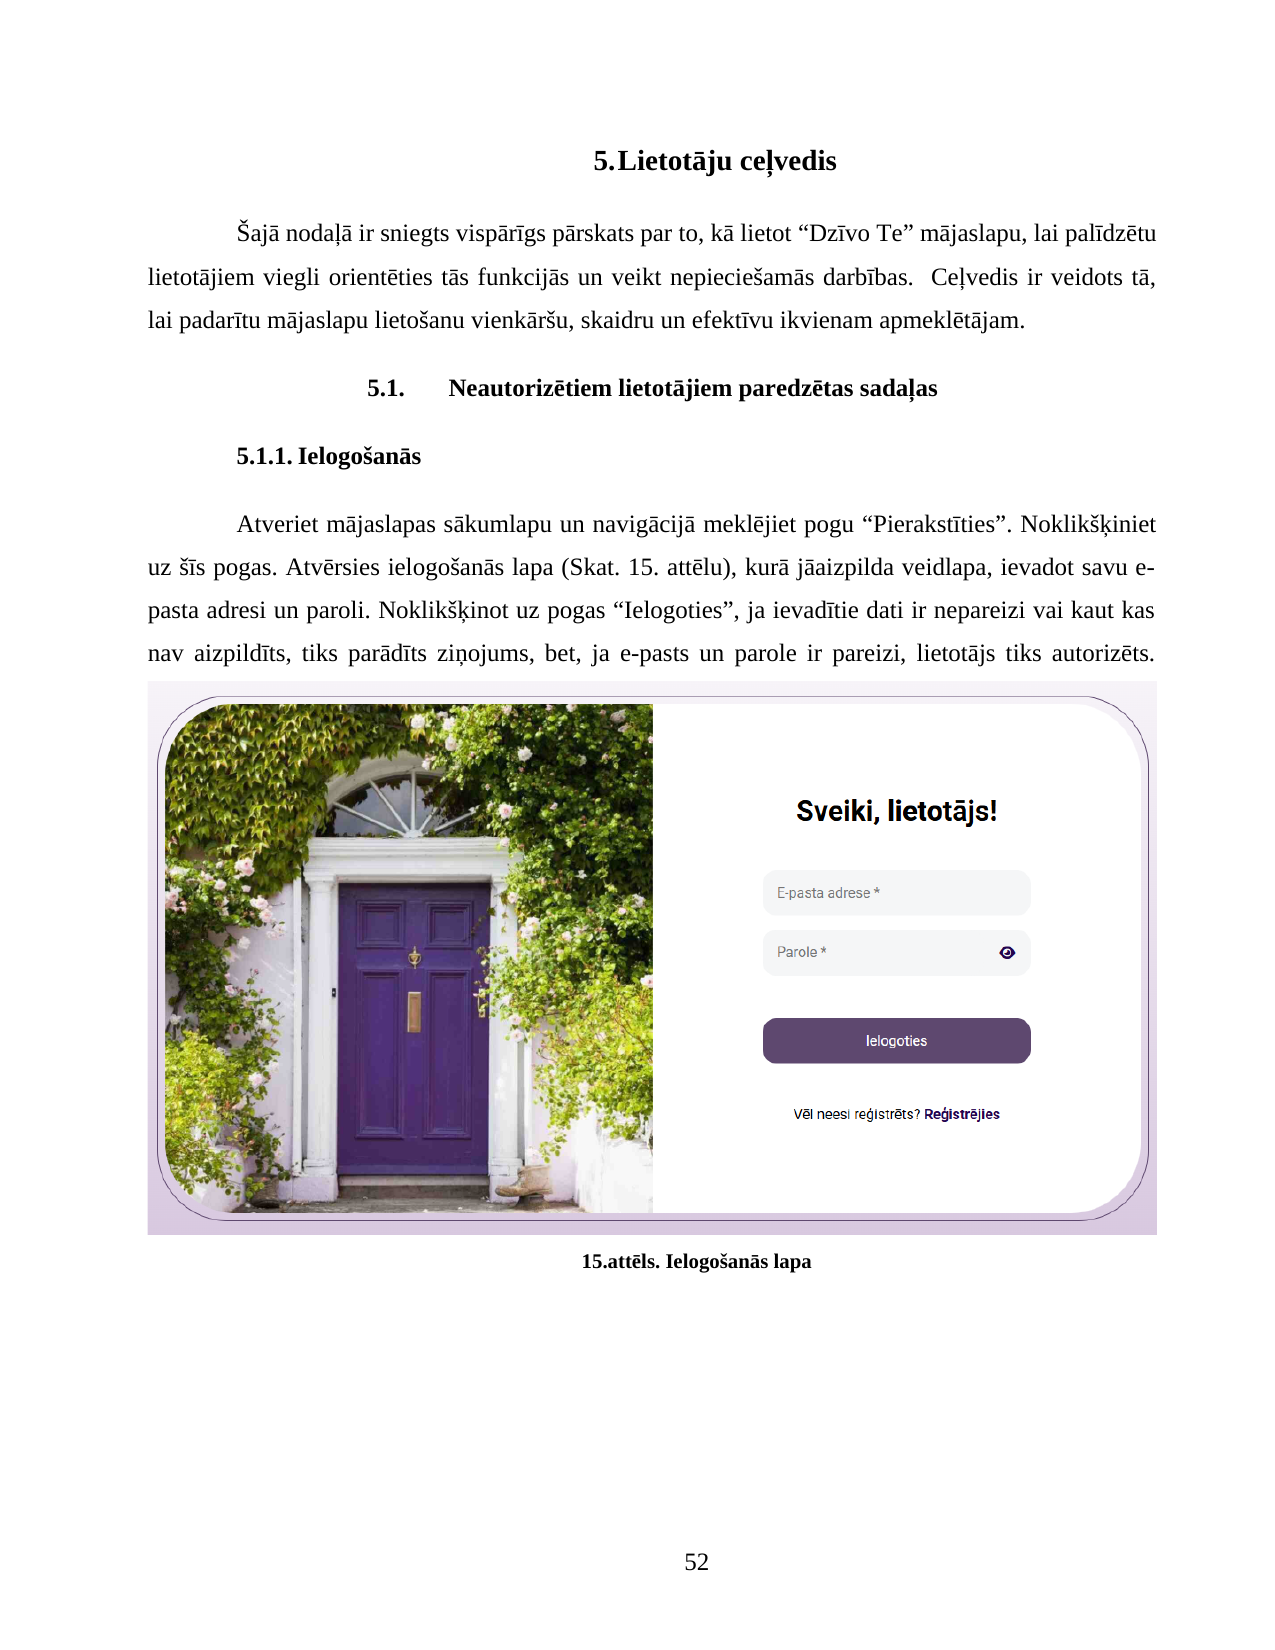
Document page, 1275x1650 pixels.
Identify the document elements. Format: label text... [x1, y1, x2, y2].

subtitle Lietotāju ceļvedis [185, 143, 1157, 177]
picture [147, 681, 1157, 1235]
subtitle Ielogošanās [148, 441, 1157, 470]
text Atveriet mājaslapas sākumlapu un navigācijā meklējiet pogu “Pierakstīties”. Noklikšķiniet uz šīs pogas. Atvērsies ielogošanās lapa (Skat. 15. attēlu), kurā jāaizpilda veidlapa, ievadot savu e-pasta adresi un paroli. Noklikšķinot uz pogas “Ielogoties”, ja ievadītie dati ir nepareizi vai kaut kas nav aizpildīts, tiks parādīts ziņojums, bet, ja e-pasts un parole ir pareizi, lietotājs tiks autorizēts. [148, 509, 1157, 681]
text 15.attēls. Ielogošanās lapa [148, 1249, 1157, 1273]
subtitle Neautorizētiem lietotājiem paredzētas sadaļas [148, 373, 1157, 402]
text Šajā nodaļā ir sniegts vispārīgs pārskats par to, kā lietot “Dzīvo Te” mājaslapu, lai palīdzētu lietotājiem viegli orientēties tās funkcijās un veikt nepieciešamās darbības. Ceļvedis ir veidots tā, lai padarītu mājaslapu lietošanu vienkāršu, skaidru un efektīvu ikvienam apmeklētājam. [148, 218, 1157, 333]
